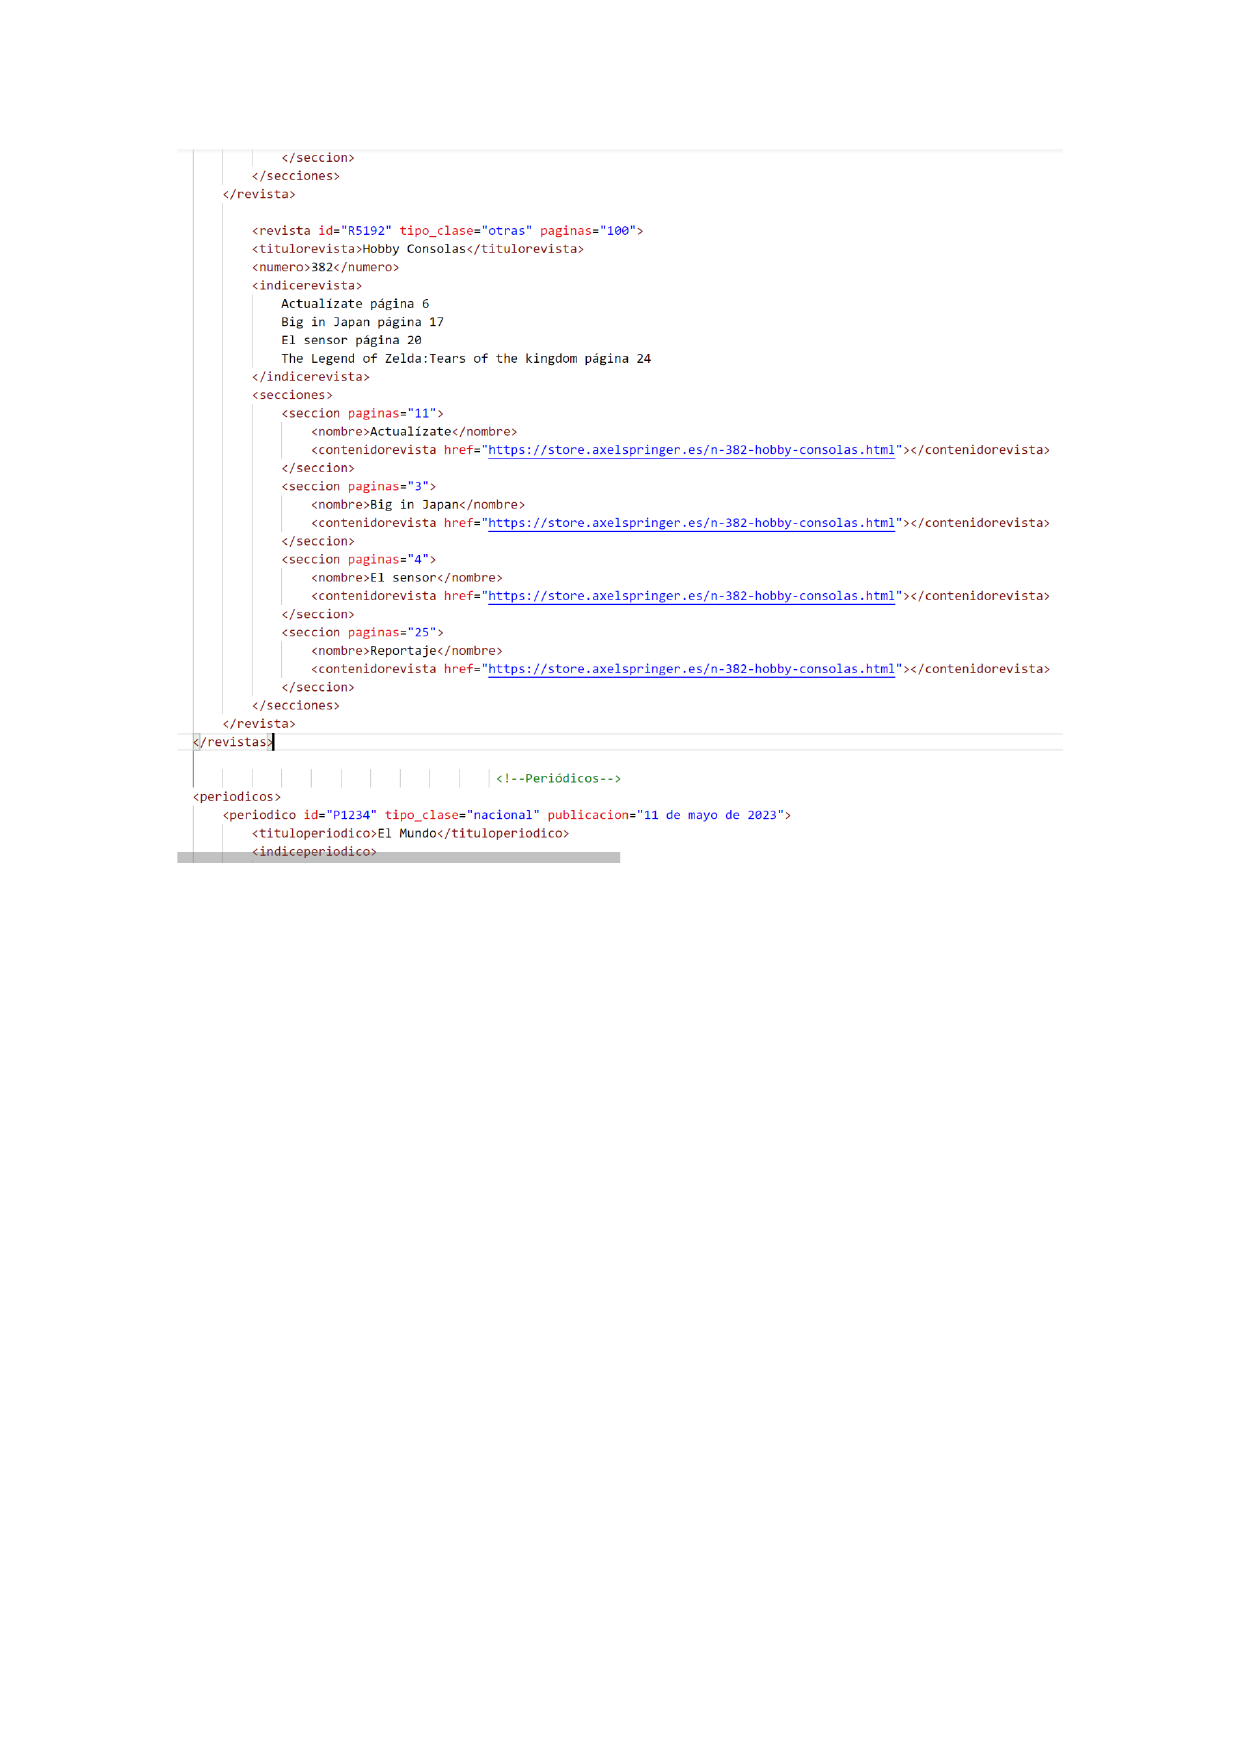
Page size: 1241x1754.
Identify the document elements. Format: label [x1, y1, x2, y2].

picture [177, 147, 1063, 863]
